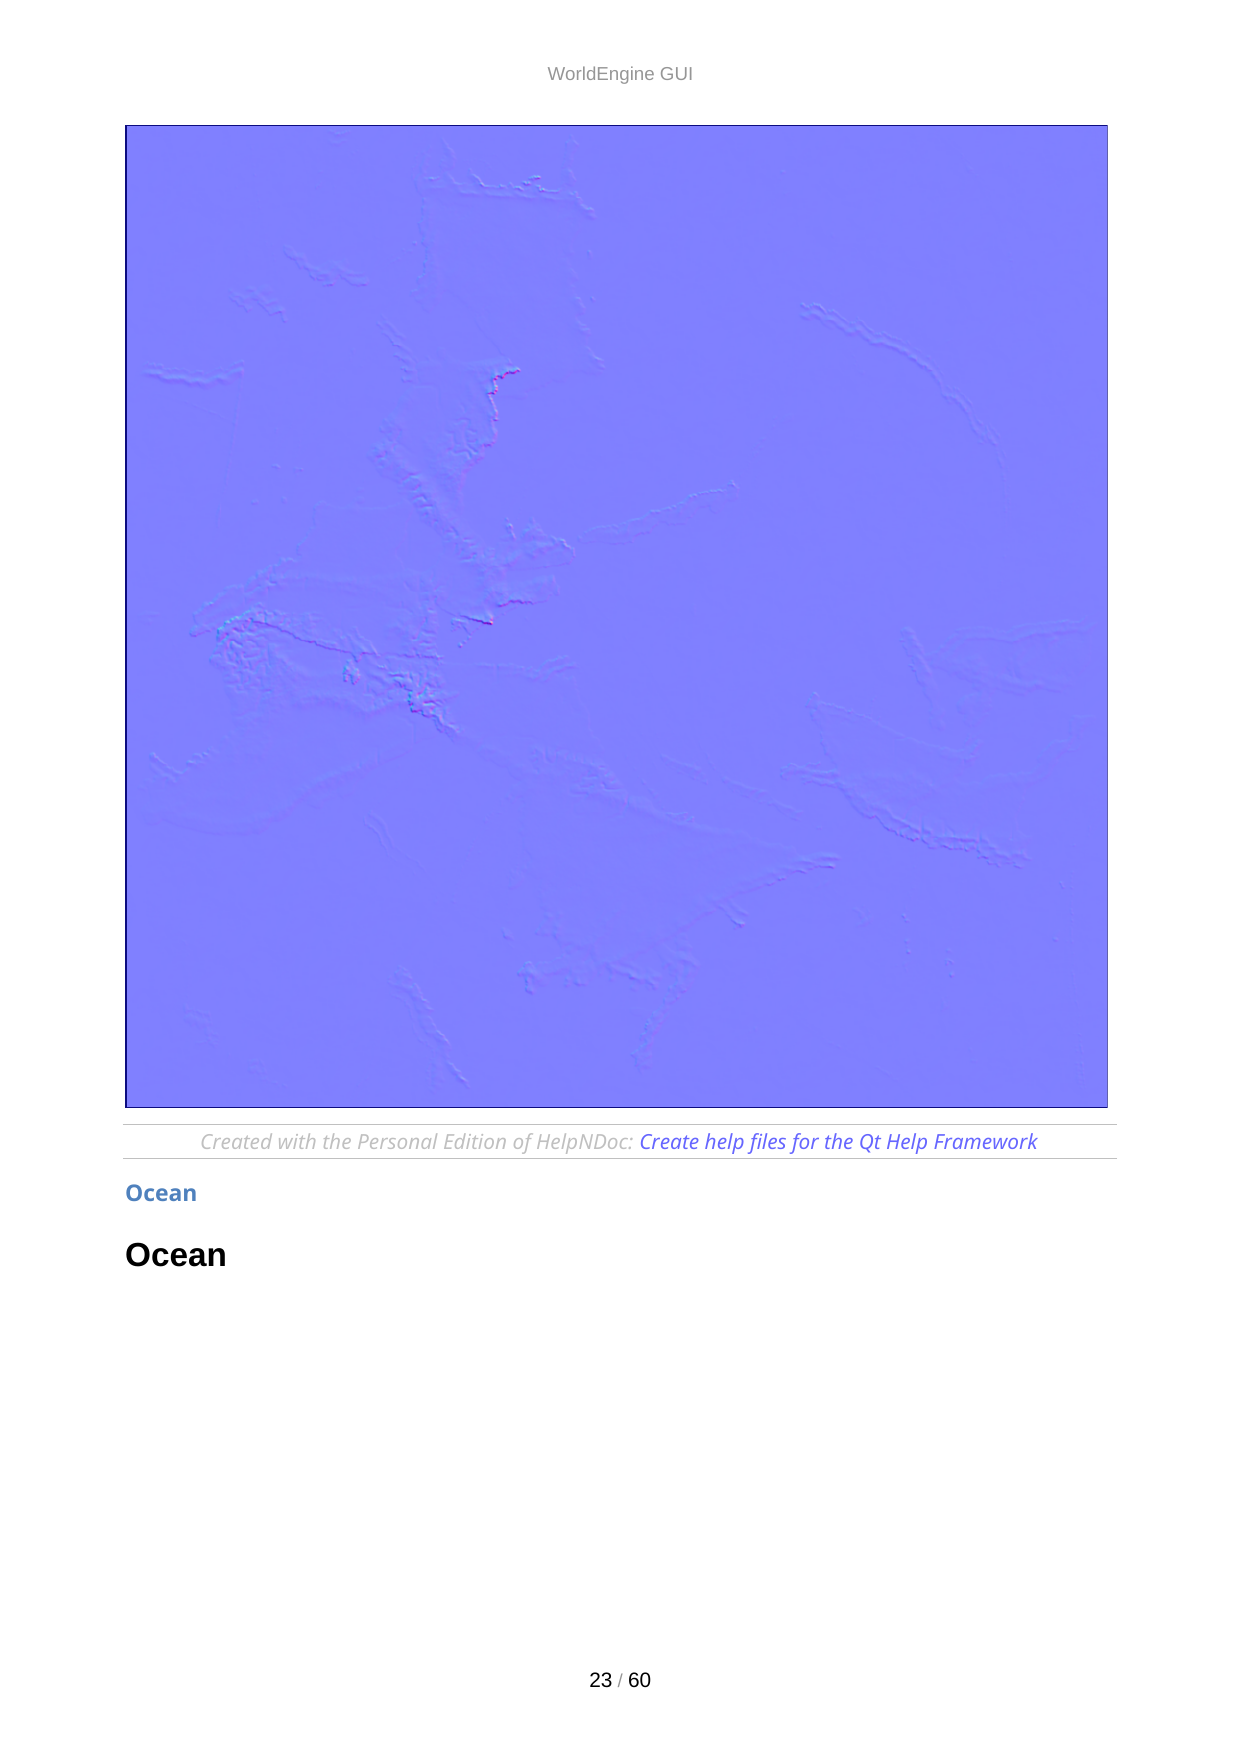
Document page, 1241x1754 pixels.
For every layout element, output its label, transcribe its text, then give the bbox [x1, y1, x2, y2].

text Ocean [123, 1175, 1117, 1210]
picture [125, 125, 1108, 1108]
text Created with the Personal Edition of HelpNDoc: Create help files for the Qt Help Framework [123, 1125, 1117, 1158]
subtitle Ocean [125, 1235, 1115, 1274]
